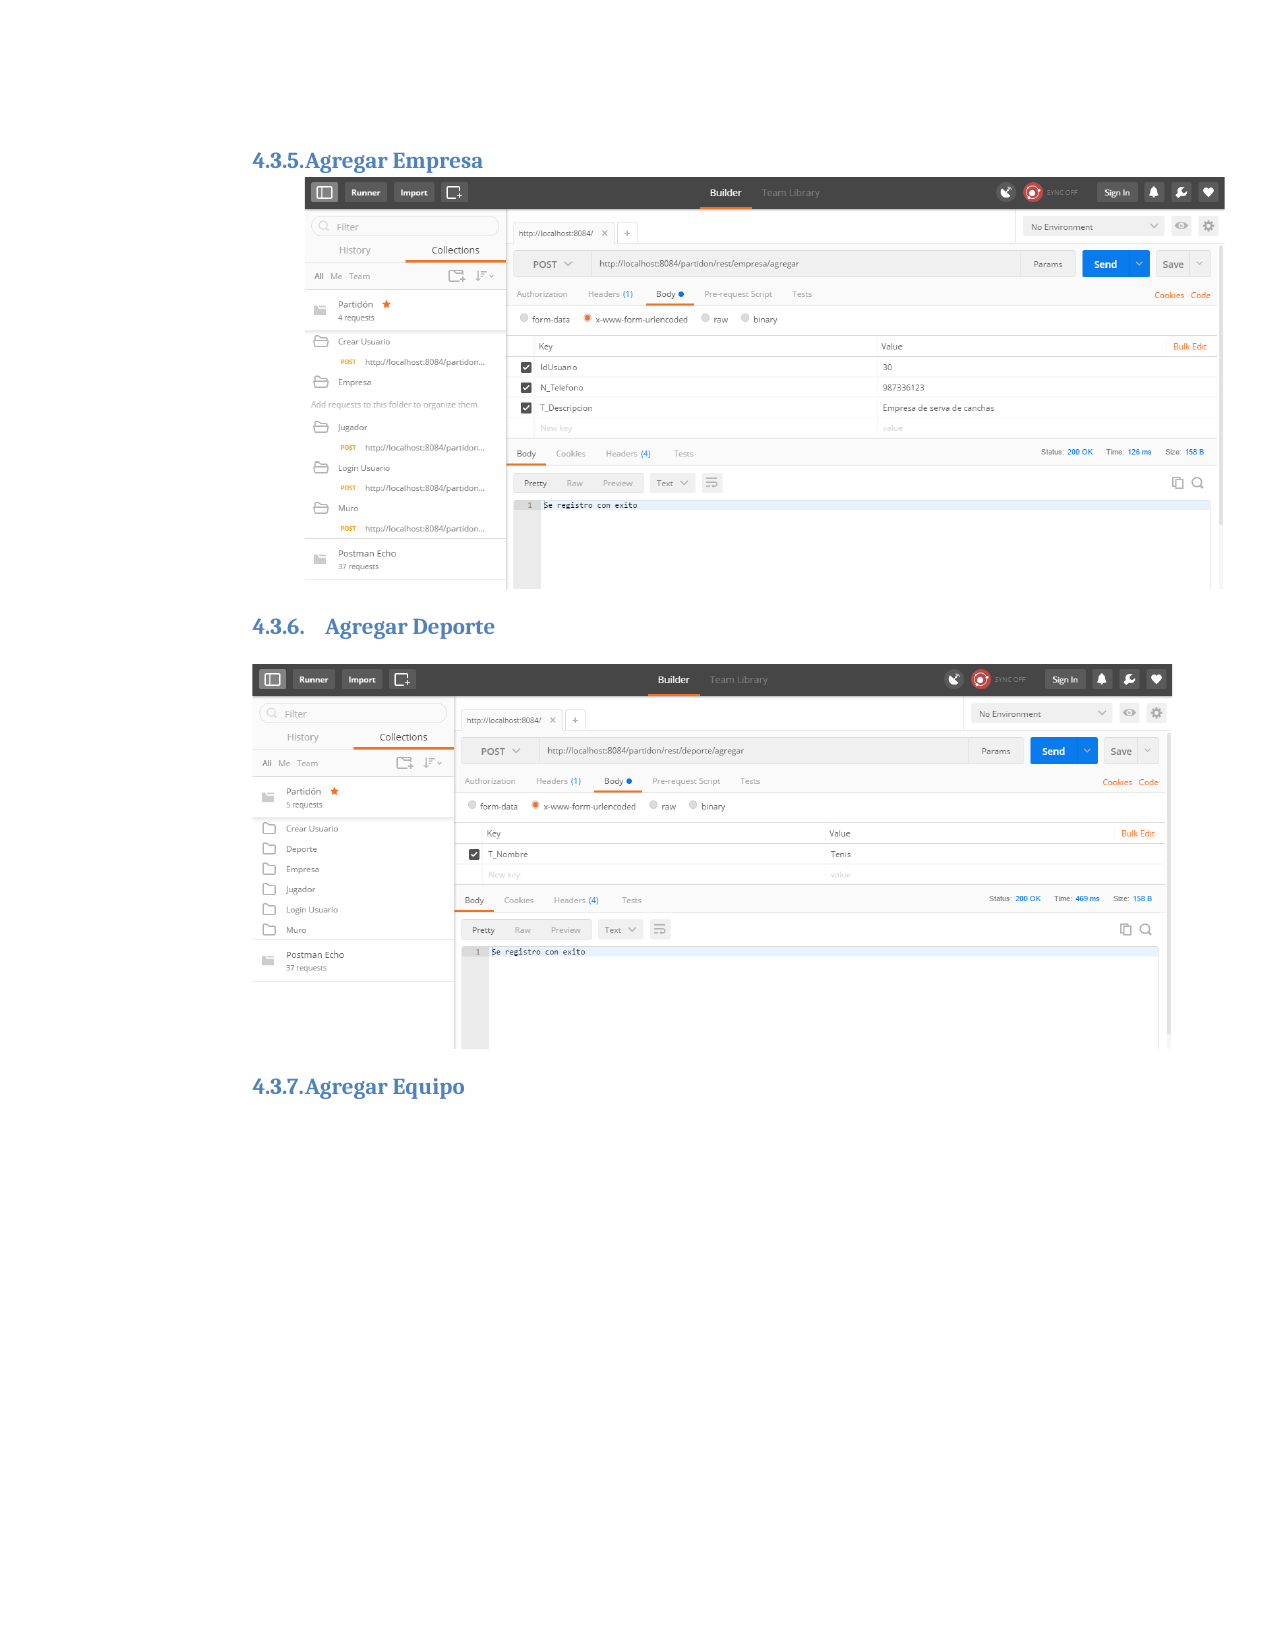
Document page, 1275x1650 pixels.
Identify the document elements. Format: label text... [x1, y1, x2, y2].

subtitle Agregar Equipo [252, 1074, 1098, 1100]
subtitle Agregar Deporte [252, 613, 1098, 640]
picture [252, 664, 1173, 1049]
picture [304, 177, 1225, 589]
